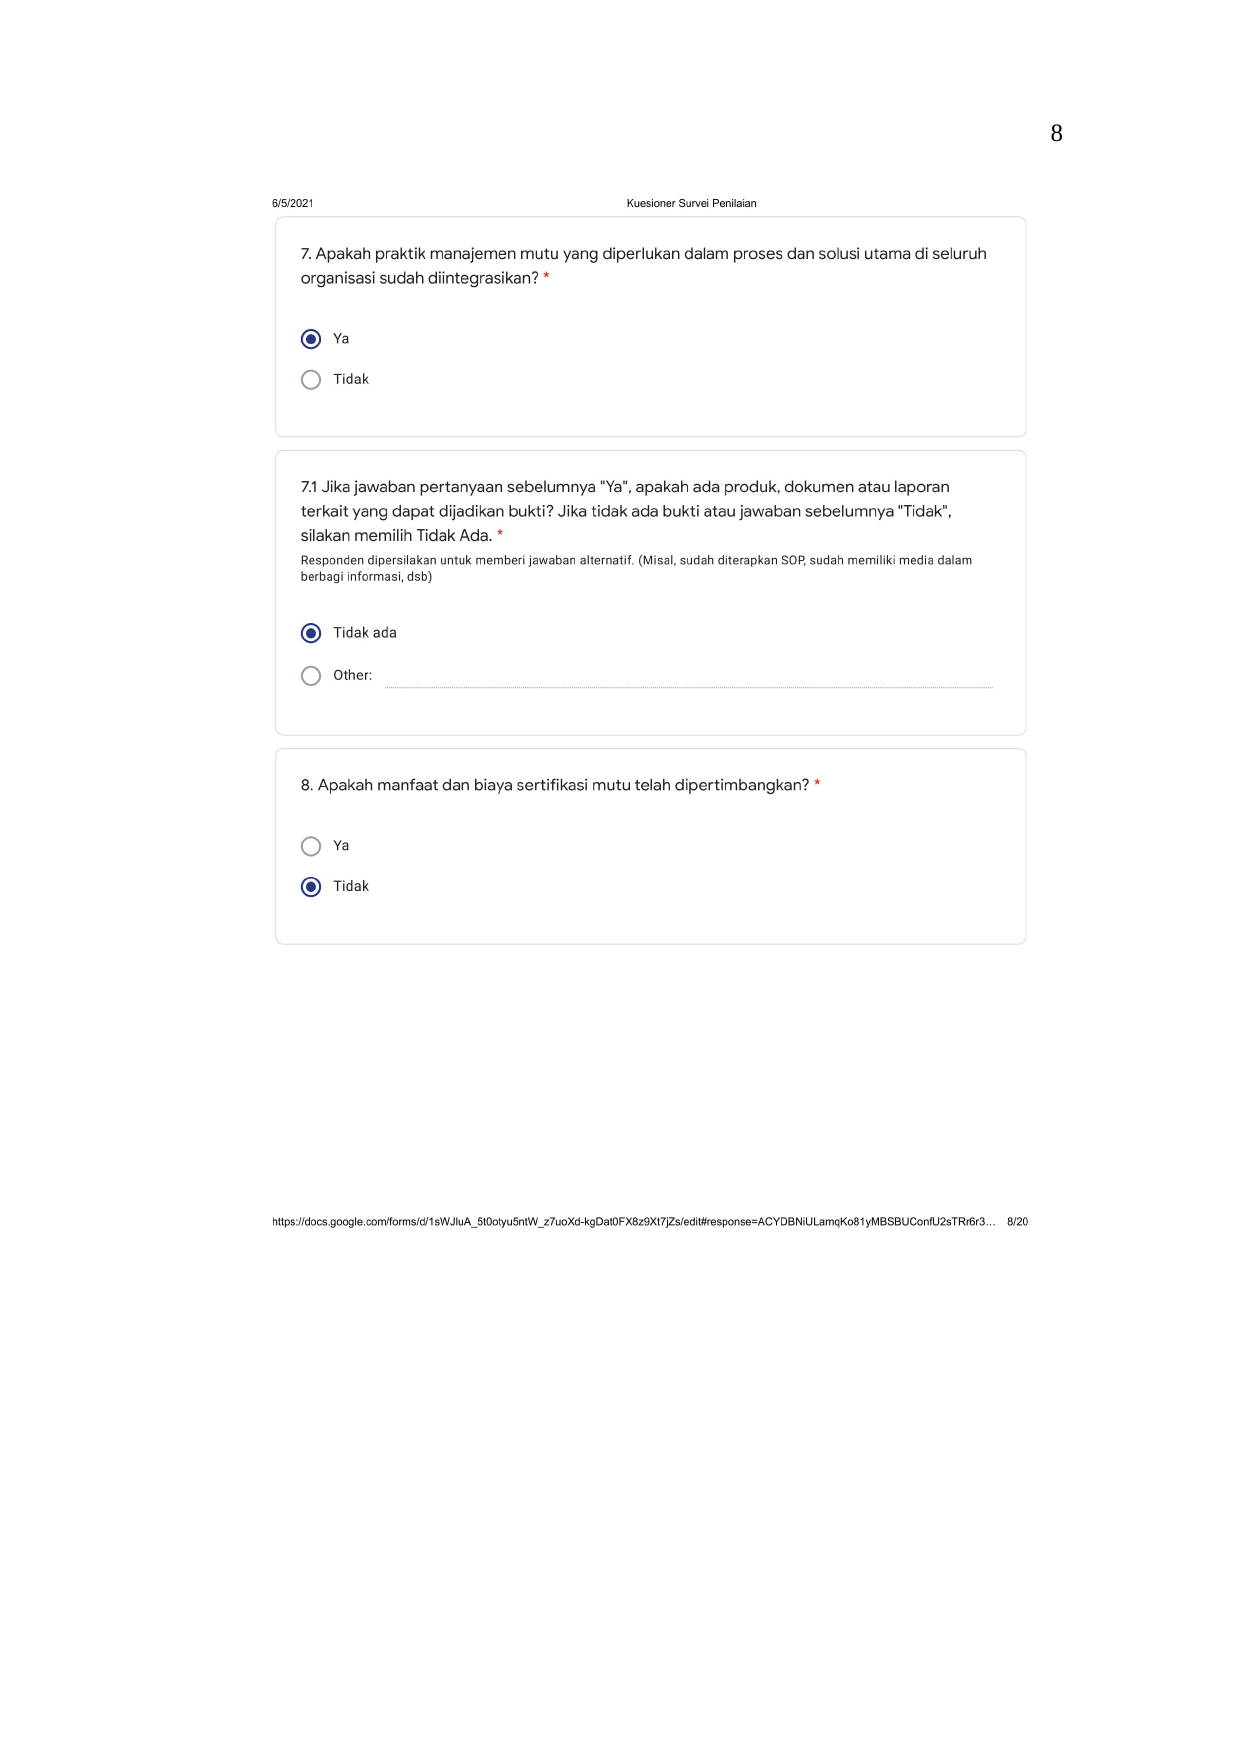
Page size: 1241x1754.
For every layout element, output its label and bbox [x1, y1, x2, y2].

picture [236, 177, 1064, 1248]
